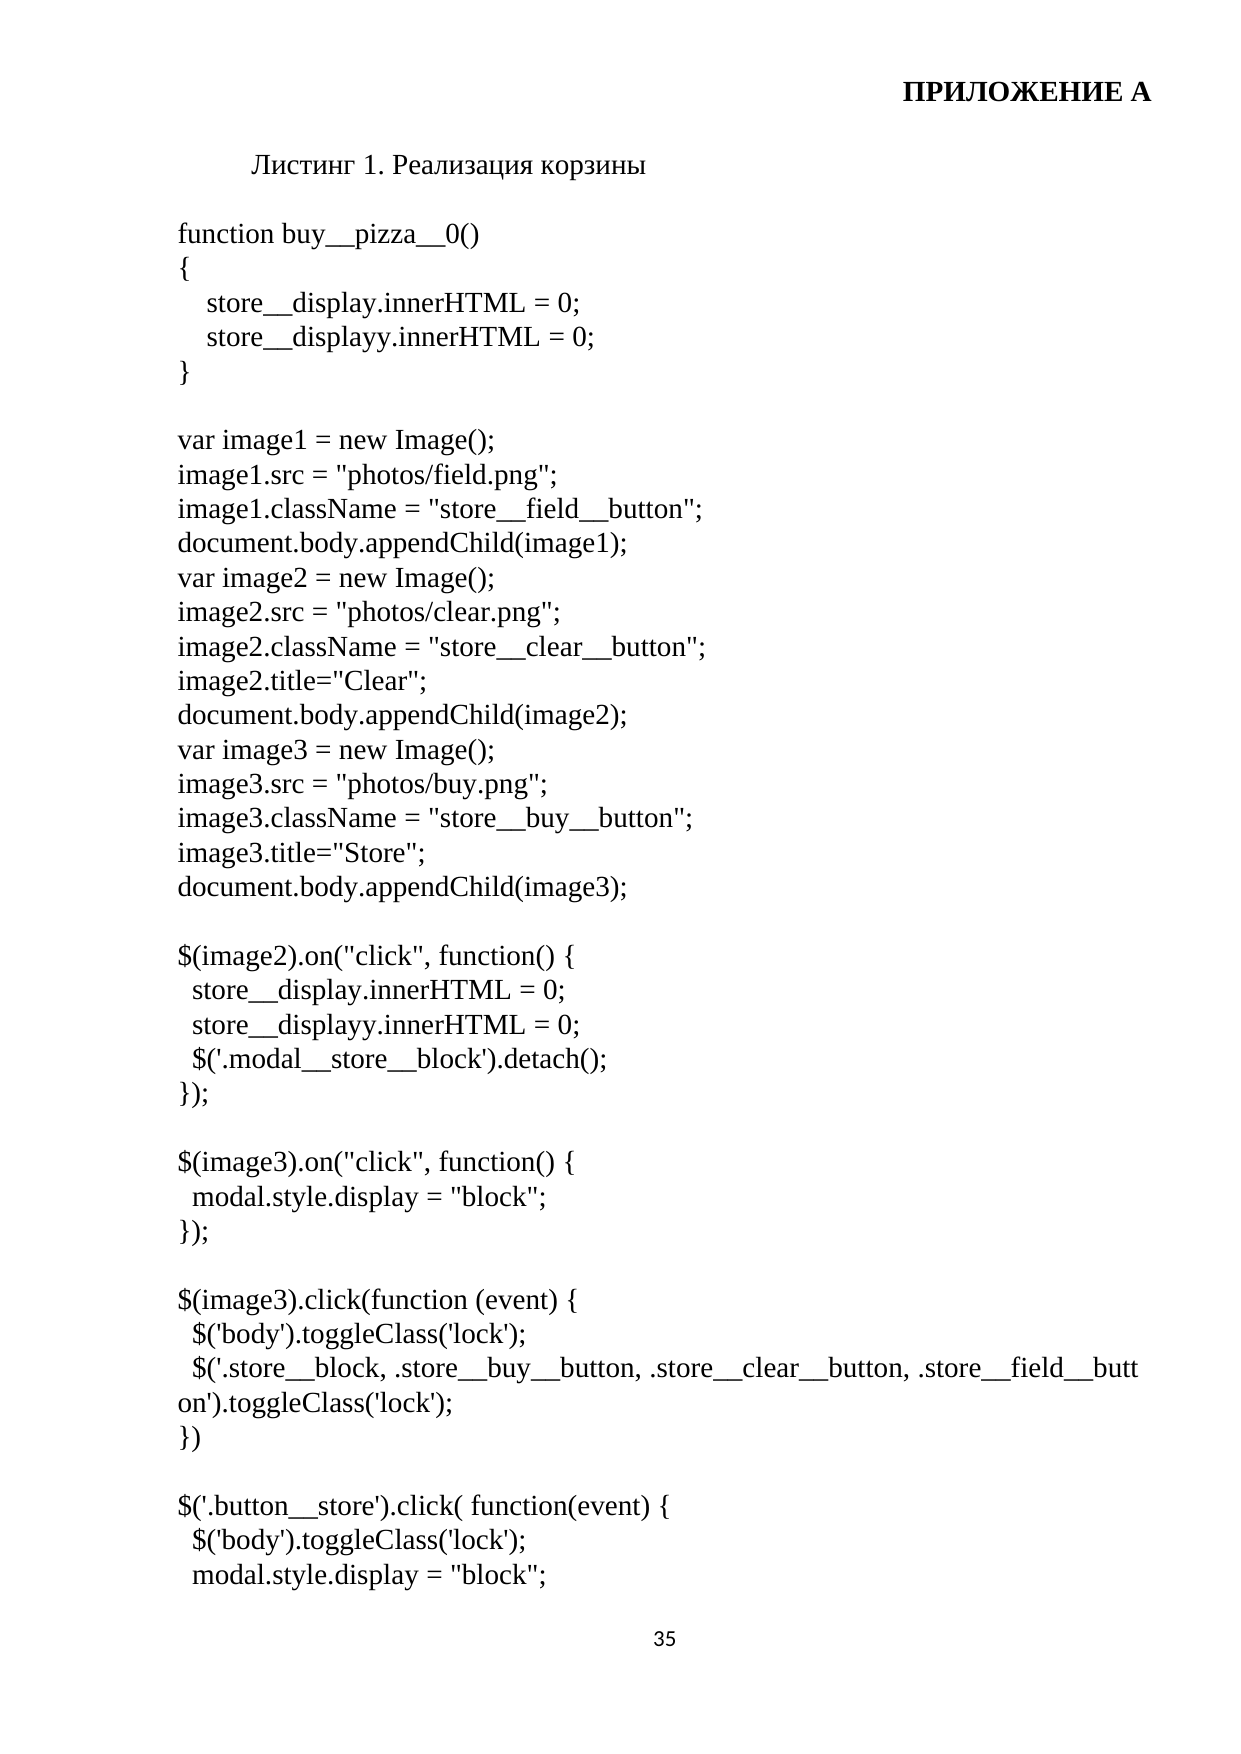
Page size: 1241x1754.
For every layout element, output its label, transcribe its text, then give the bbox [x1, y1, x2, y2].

text function buy__pizza__0() [177, 215, 1152, 250]
text store__display.innerHTML = 0; [177, 972, 1152, 1006]
text $('.button__store').click( function(event) { [177, 1487, 1152, 1522]
subtitle ПРИЛОЖЕНИЕ А [222, 74, 1152, 107]
text store__displayy.innerHTML = 0; [177, 1006, 1152, 1040]
text $(image2).on("click", function() { [177, 937, 1152, 972]
text $(image3).click(function (event) { [177, 1281, 1152, 1315]
text { [177, 250, 1152, 284]
text $('.modal__store__block').detach(); [177, 1040, 1152, 1075]
text modal.style.display = "block"; [177, 1556, 1152, 1590]
text var image3 = new Image(); [177, 731, 1152, 765]
text }) [177, 1418, 1152, 1453]
text var image2 = new Image(); [177, 559, 1152, 593]
text } [177, 353, 1152, 387]
text image3.src = "photos/buy.png"; [177, 765, 1152, 800]
text $(image3).on("click", function() { [177, 1143, 1152, 1178]
text image3.className = "store__buy__button"; [177, 800, 1152, 834]
text var image1 = new Image(); [177, 422, 1152, 456]
text store__display.innerHTML = 0; [177, 284, 1152, 318]
text }); [177, 1212, 1152, 1247]
text $('body').toggleClass('lock'); [177, 1315, 1152, 1350]
text image3.title="Store"; [177, 834, 1152, 868]
text modal.style.display = "block"; [177, 1178, 1152, 1212]
text document.body.appendChild(image2); [177, 697, 1152, 731]
text store__displayy.innerHTML = 0; [177, 318, 1152, 353]
text document.body.appendChild(image3); [177, 868, 1152, 903]
text image1.className = "store__field__button"; [177, 490, 1152, 525]
text image2.className = "store__clear__button"; [177, 628, 1152, 662]
text $('body').toggleClass('lock'); [177, 1522, 1152, 1556]
text Листинг 1. Реализация корзины [177, 147, 1152, 181]
text image2.src = "photos/clear.png"; [177, 593, 1152, 628]
text $('.store__block, .store__buy__button, .store__clear__button, .store__field__button').toggleClass('lock'); [177, 1350, 1152, 1418]
text image1.src = "photos/field.png"; [177, 456, 1152, 490]
text image2.title="Clear"; [177, 662, 1152, 697]
text document.body.appendChild(image1); [177, 525, 1152, 559]
text }); [177, 1075, 1152, 1109]
